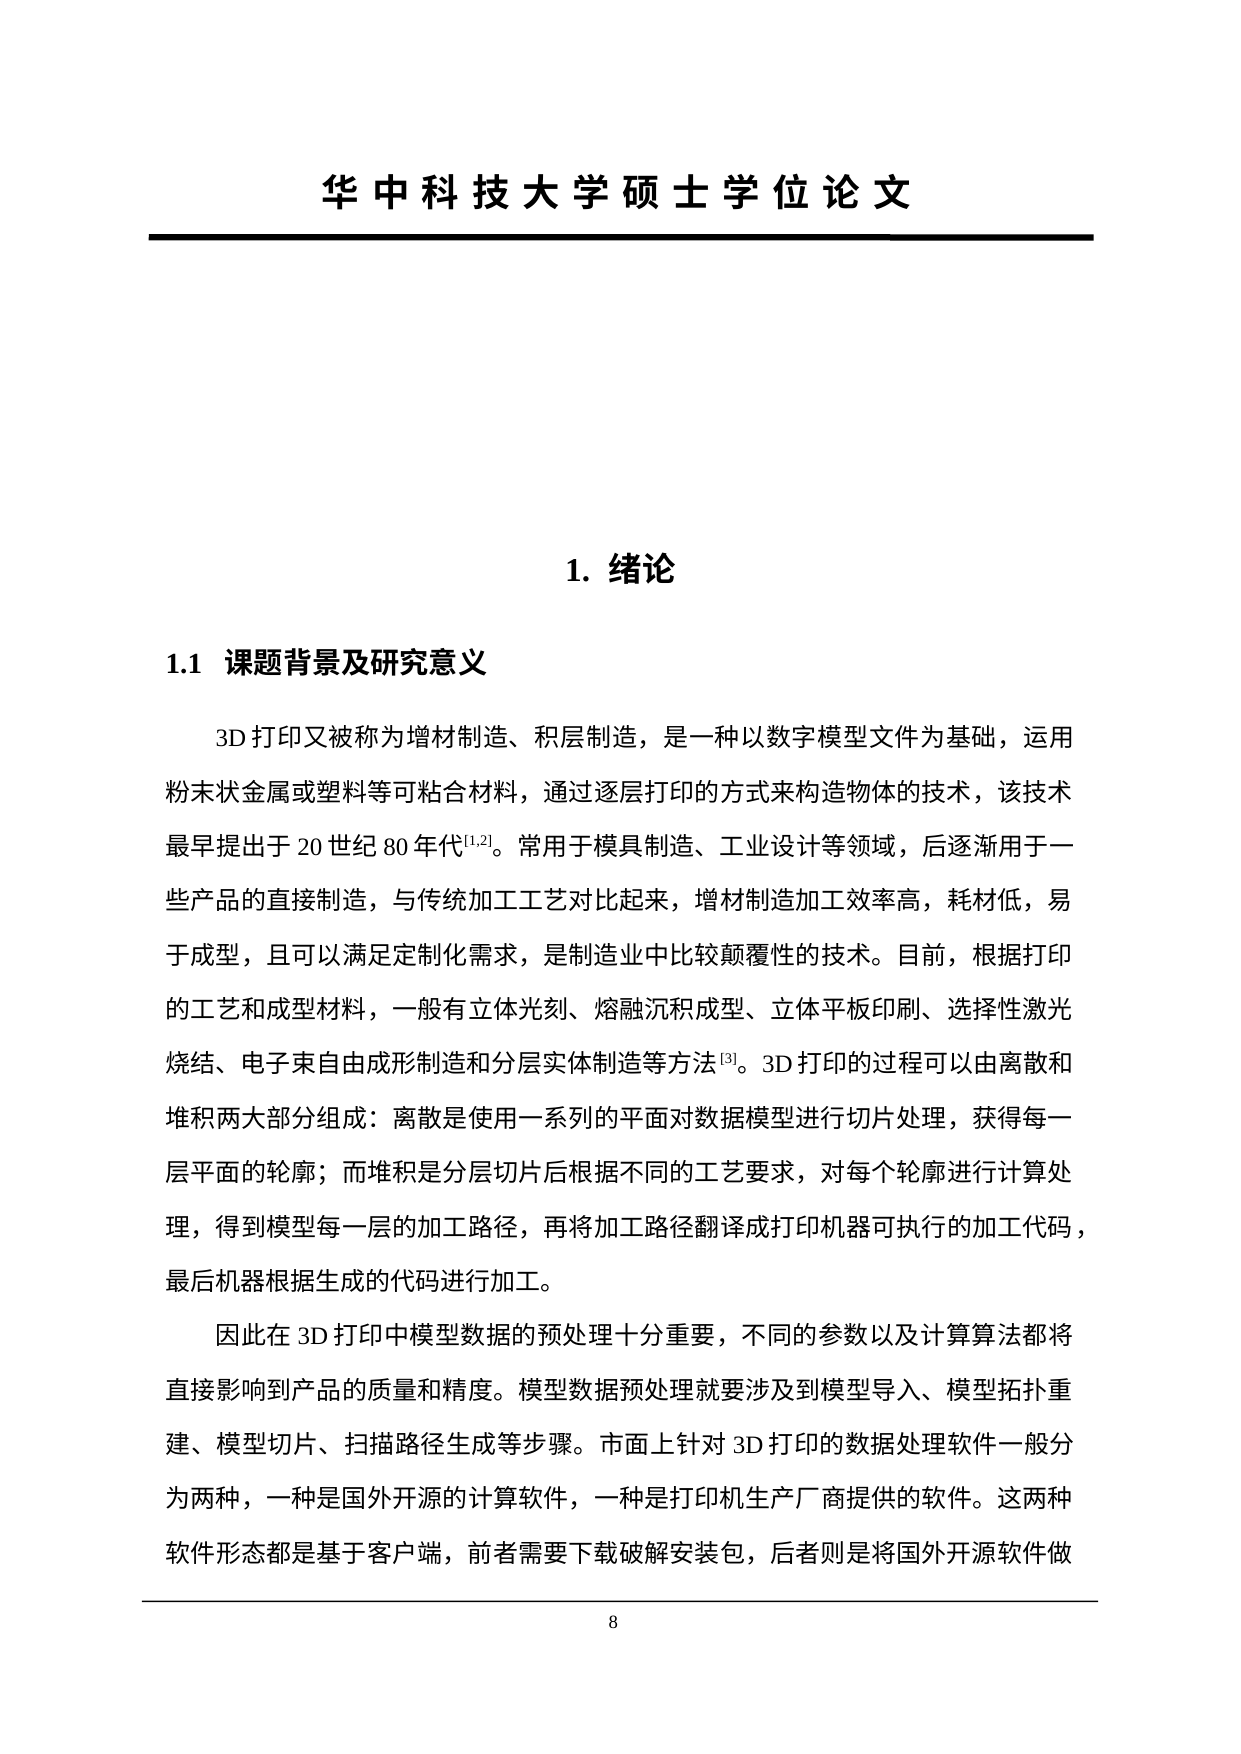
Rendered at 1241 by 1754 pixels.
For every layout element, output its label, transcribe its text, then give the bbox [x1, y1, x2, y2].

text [165, 1316, 1075, 1569]
subtitle 课题背景及研究意义 [165, 640, 1075, 682]
text 3D打印又被称为增材制造、积层制造，是一种以数字模型文件为基础，运用粉末状金属或塑料等可粘合材料，通过逐层打印的方式来构造物体的技术，该技术最早提出于20世纪80年代[1,2]。常用于模具制造、工业设计等领域，后逐渐用于一些产品的直接制造，与传统加工工艺对比起来，增材制造加工效率高，耗材低，易于成型，且可以满足定制化需求，是制造业中比较颠覆性的技术。目前，根据打印的工艺和成型材料，一般有立体光刻、熔融沉积成型、立体平板印刷、选择性激光烧结、电子束自由成形制造和分层实体制造等方法[3]。3D打印的过程可以由离散和堆积两大部分组成：离散是使用一系列的平面对数据模型进行切片处理，获得每一层平面的轮廓；而堆积是分层切片后根据不同的工艺要求，对每个轮廓进行计算处理，得到模型每一层的加工路径，再将加工路径翻译成打印机器可执行的加工代码，最后机器根据生成的代码进行加工。 [165, 718, 1075, 1298]
subtitle 绪论 [165, 542, 1075, 591]
